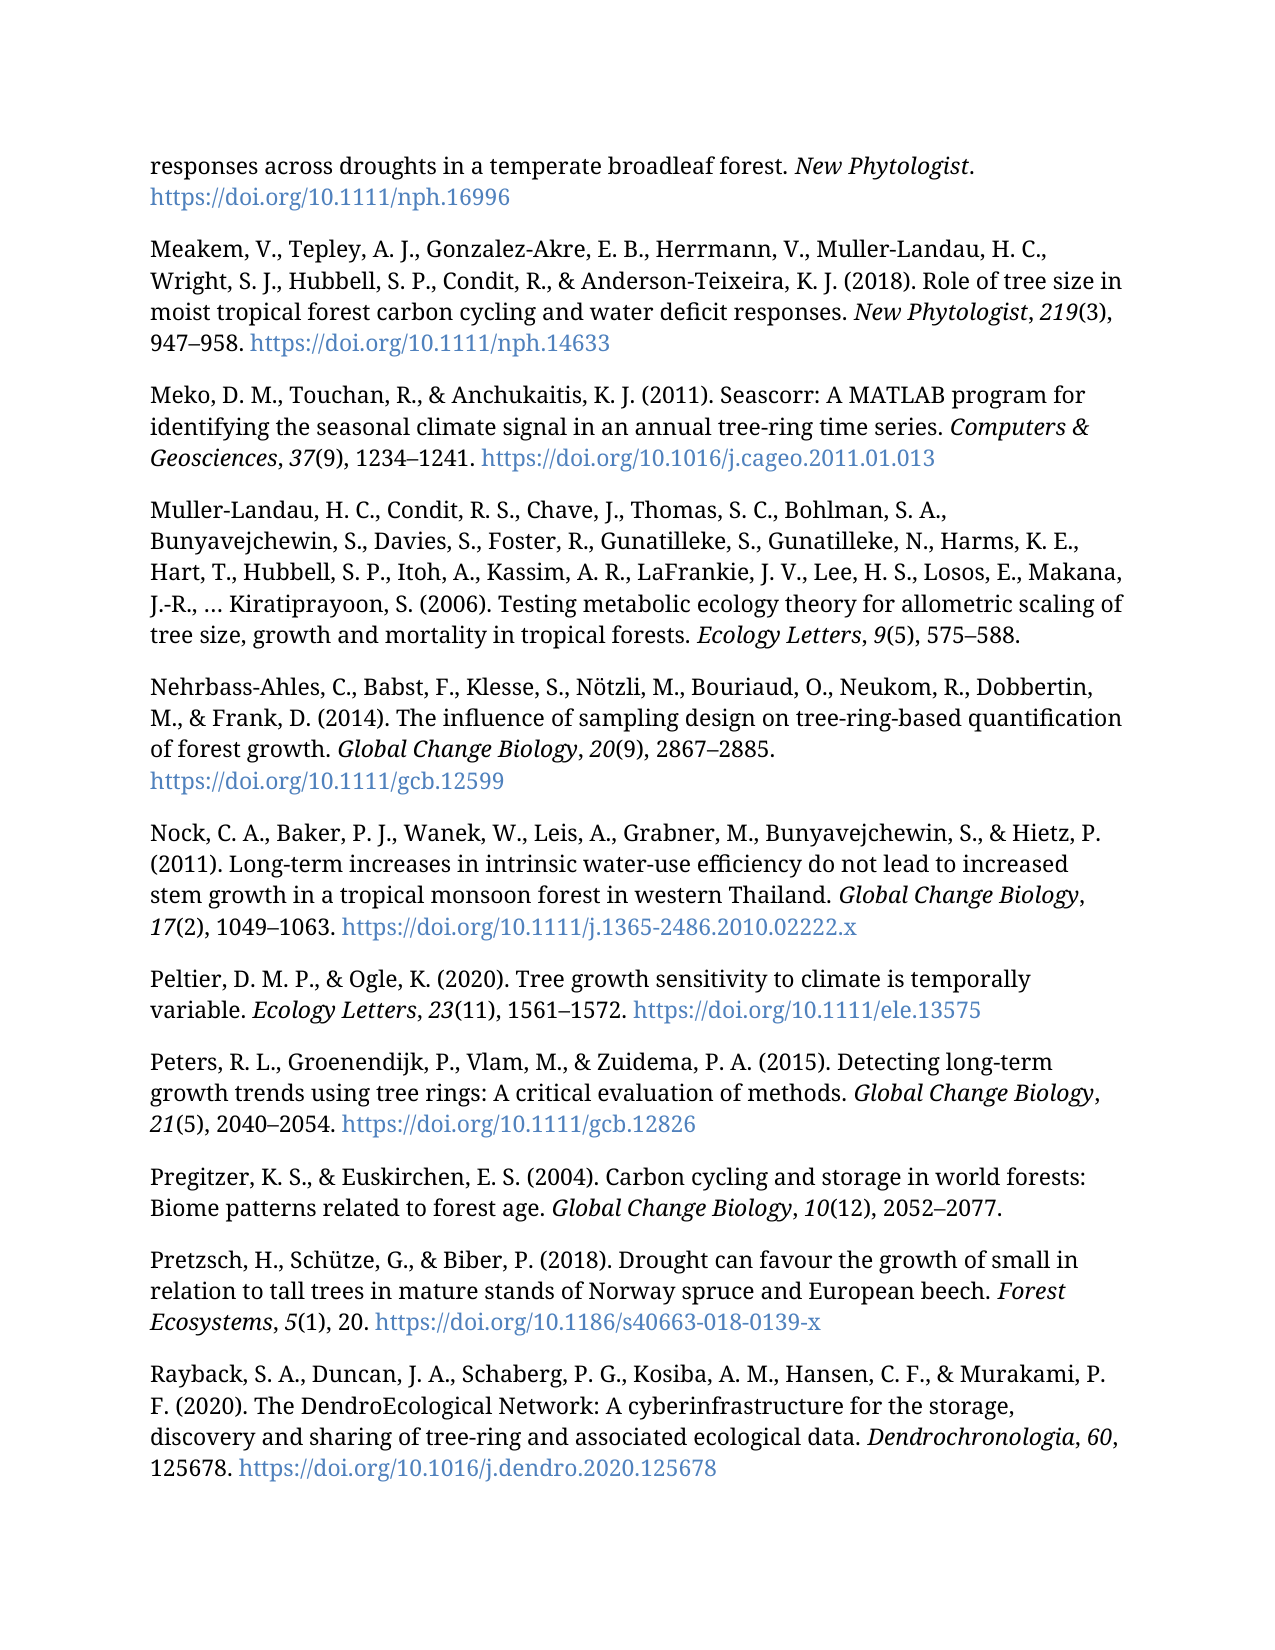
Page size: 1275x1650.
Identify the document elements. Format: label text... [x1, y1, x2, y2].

text Pregitzer, K. S., & Euskirchen, E. S. (2004). Carbon cycling and storage in world forests: Biome patterns related to forest age. Global Change Biology, 10(12), 2052–2077. [150, 1160, 1125, 1223]
text Muller-Landau, H. C., Condit, R. S., Chave, J., Thomas, S. C., Bohlman, S. A., Bunyavejchewin, S., Davies, S., Foster, R., Gunatilleke, S., Gunatilleke, N., Harms, K. E., Hart, T., Hubbell, S. P., Itoh, A., Kassim, A. R., LaFrankie, J. V., Lee, H. S., Losos, E., Makana, J.-R., … Kiratiprayoon, S. (2006). Testing metabolic ecology theory for allometric scaling of tree size, growth and mortality in tropical forests. Ecology Letters, 9(5), 575–588. [150, 494, 1125, 650]
text Pretzsch, H., Schütze, G., & Biber, P. (2018). Drought can favour the growth of small in relation to tall trees in mature stands of Norway spruce and European beech. Forest Ecosystems, 5(1), 20. https://doi.org/10.1186/s40663-018-0139-x [150, 1244, 1125, 1337]
text Nock, C. A., Baker, P. J., Wanek, W., Leis, A., Grabner, M., Bunyavejchewin, S., & Hietz, P. (2011). Long-term increases in intrinsic water-use efficiency do not lead to increased stem growth in a tropical monsoon forest in western Thailand. Global Change Biology, 17(2), 1049–1063. https://doi.org/10.1111/j.1365-2486.2010.02222.x [150, 817, 1125, 942]
text Peters, R. L., Groenendijk, P., Vlam, M., & Zuidema, P. A. (2015). Detecting long-term growth trends using tree rings: A critical evaluation of methods. Global Change Biology, 21(5), 2040–2054. https://doi.org/10.1111/gcb.12826 [150, 1046, 1125, 1139]
text Nehrbass-Ahles, C., Babst, F., Klesse, S., Nötzli, M., Bouriaud, O., Neukom, R., Dobbertin, M., & Frank, D. (2014). The influence of sampling design on tree-ring-based quantification of forest growth. Global Change Biology, 20(9), 2867–2885. https://doi.org/10.1111/gcb.12599 [150, 671, 1125, 796]
text Meko, D. M., Touchan, R., & Anchukaitis, K. J. (2011). Seascorr: A MATLAB program for identifying the seasonal climate signal in an annual tree-ring time series. Computers & Geosciences, 37(9), 1234–1241. https://doi.org/10.1016/j.cageo.2011.01.013 [150, 379, 1125, 473]
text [150, 150, 1125, 212]
text Peltier, D. M. P., & Ogle, K. (2020). Tree growth sensitivity to climate is temporally variable. Ecology Letters, 23(11), 1561–1572. https://doi.org/10.1111/ele.13575 [150, 962, 1125, 1025]
text Meakem, V., Tepley, A. J., Gonzalez-Akre, E. B., Herrmann, V., Muller-Landau, H. C., Wright, S. J., Hubbell, S. P., Condit, R., & Anderson-Teixeira, K. J. (2018). Role of tree size in moist tropical forest carbon cycling and water deficit responses. New Phytologist, 219(3), 947–958. https://doi.org/10.1111/nph.14633 [150, 233, 1125, 358]
text Rayback, S. A., Duncan, J. A., Schaberg, P. G., Kosiba, A. M., Hansen, C. F., & Murakami, P. F. (2020). The DendroEcological Network: A cyberinfrastructure for the storage, discovery and sharing of tree-ring and associated ecological data. Dendrochronologia, 60, 125678. https://doi.org/10.1016/j.dendro.2020.125678 [150, 1358, 1125, 1483]
